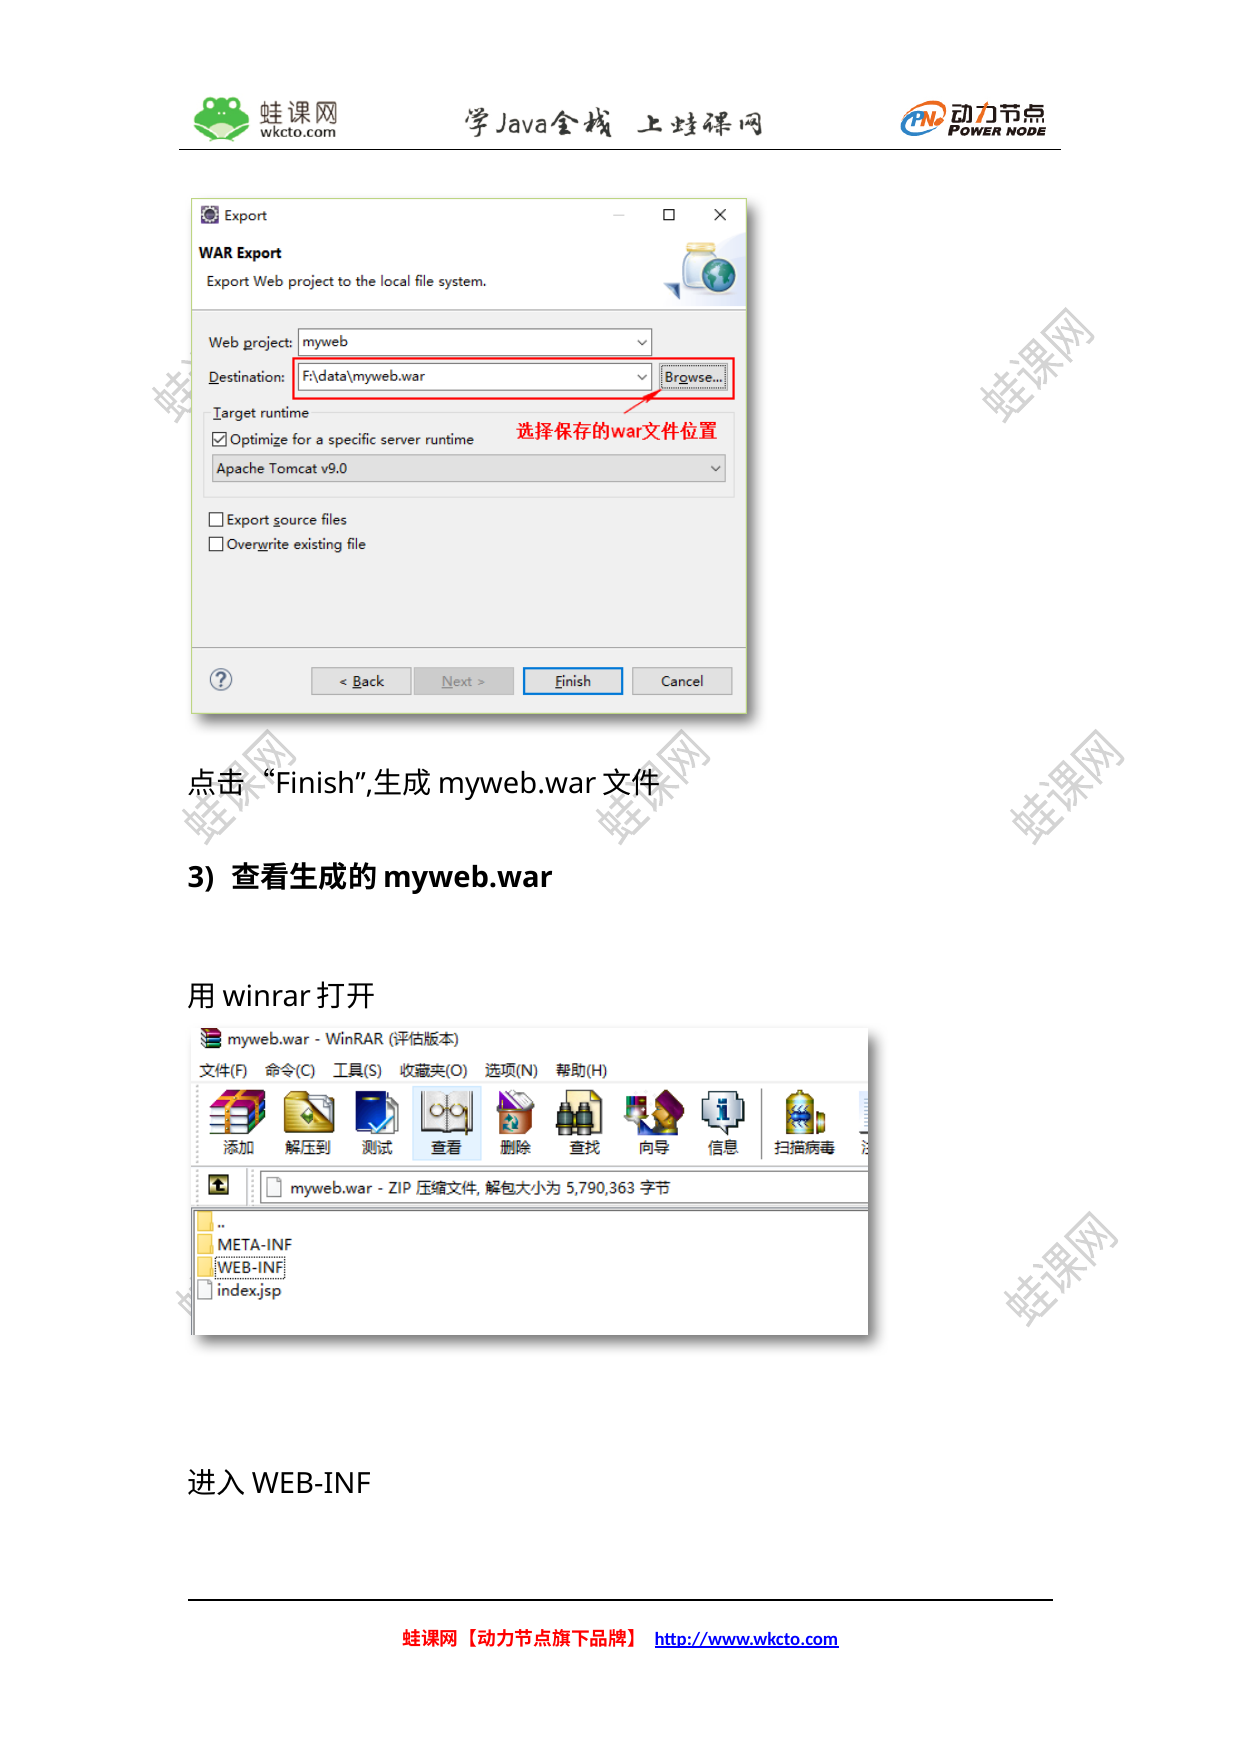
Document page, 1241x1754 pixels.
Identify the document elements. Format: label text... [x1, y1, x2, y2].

text 进入WEB-INF [187, 1449, 1053, 1514]
subtitle 查看生成的myweb.war [187, 842, 1053, 907]
text 点击“Finish”,生成myweb.war文件 [187, 748, 1053, 813]
text 用winrar打开 [187, 961, 1053, 1026]
picture [191, 198, 747, 714]
picture [187, 90, 1049, 147]
picture [191, 1028, 868, 1335]
